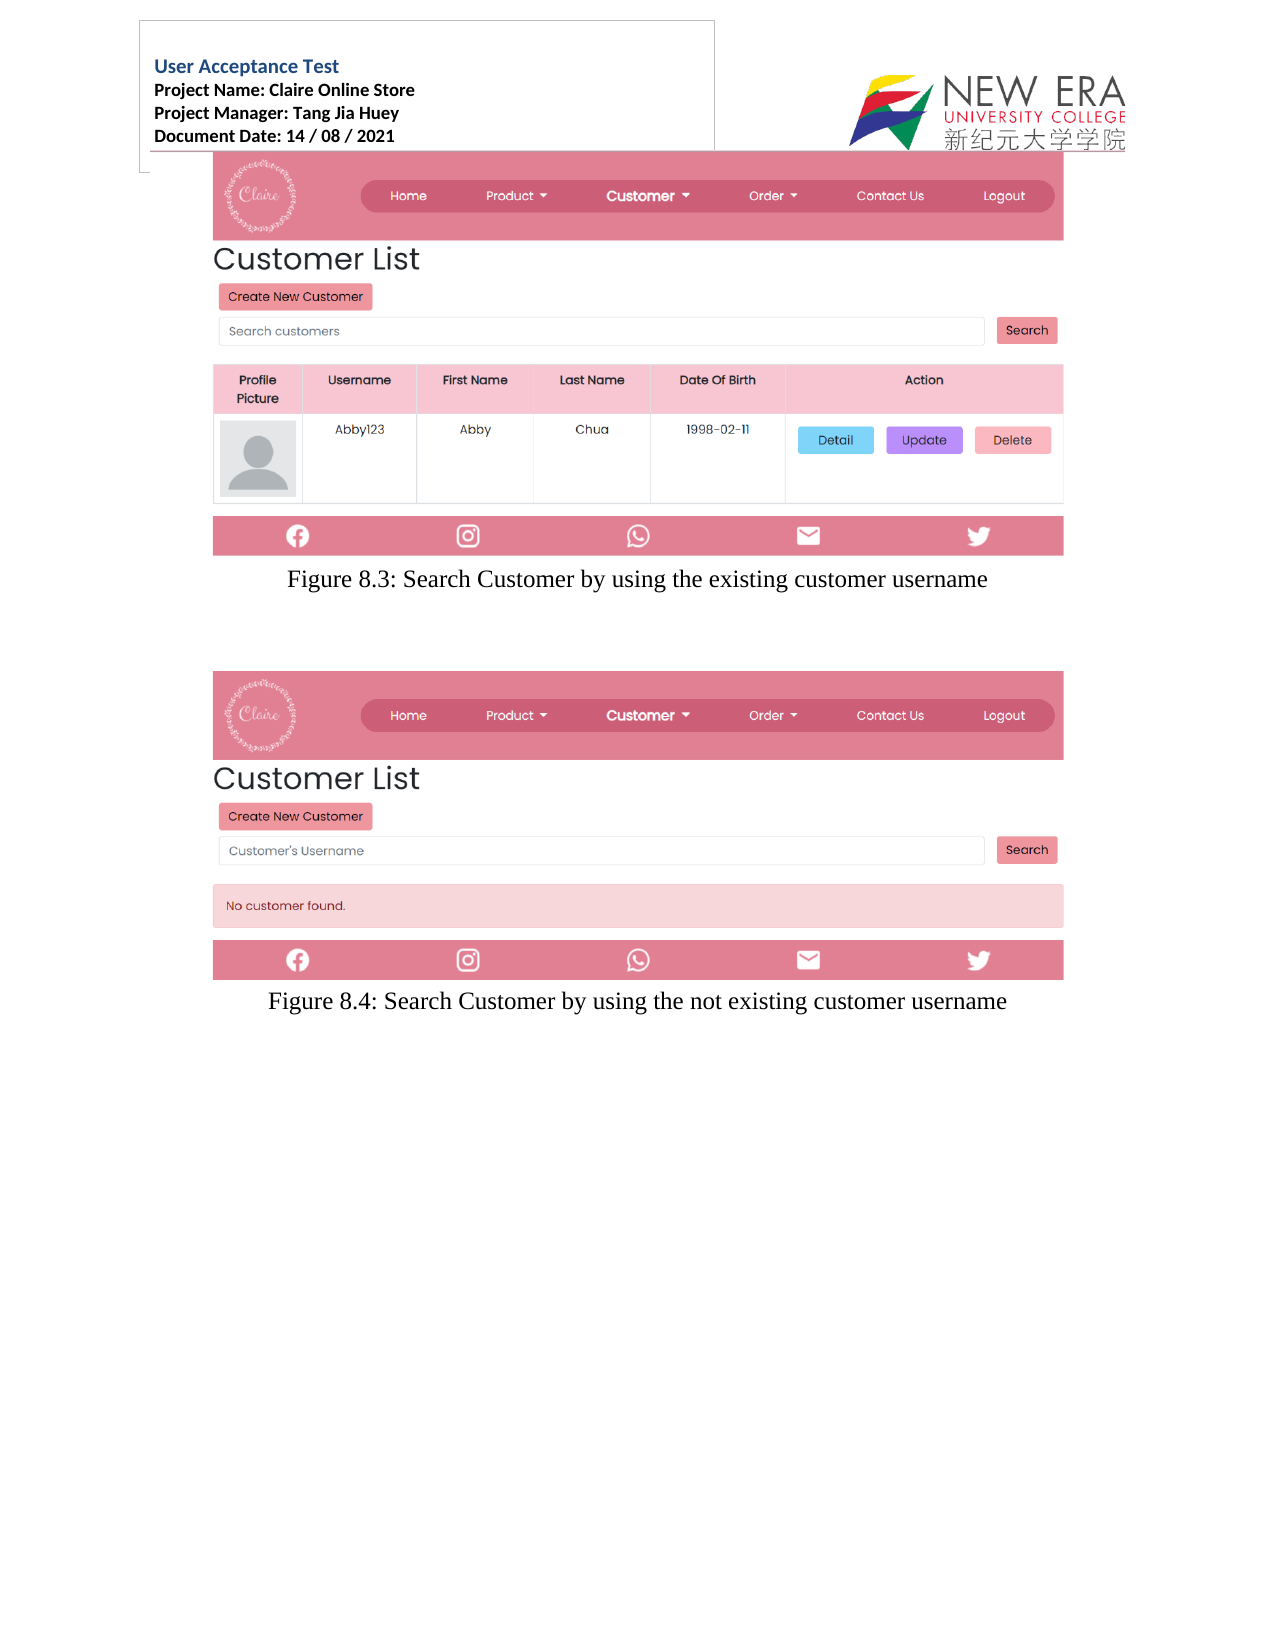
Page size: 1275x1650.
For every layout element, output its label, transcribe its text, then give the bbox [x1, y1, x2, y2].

picture [150, 671, 1125, 983]
text Figure 8.4: Search Customer by using the not existing customer username [150, 986, 1125, 1015]
picture [150, 75, 1125, 560]
text Figure 8.3: Search Customer by using the existing customer username [150, 564, 1125, 593]
